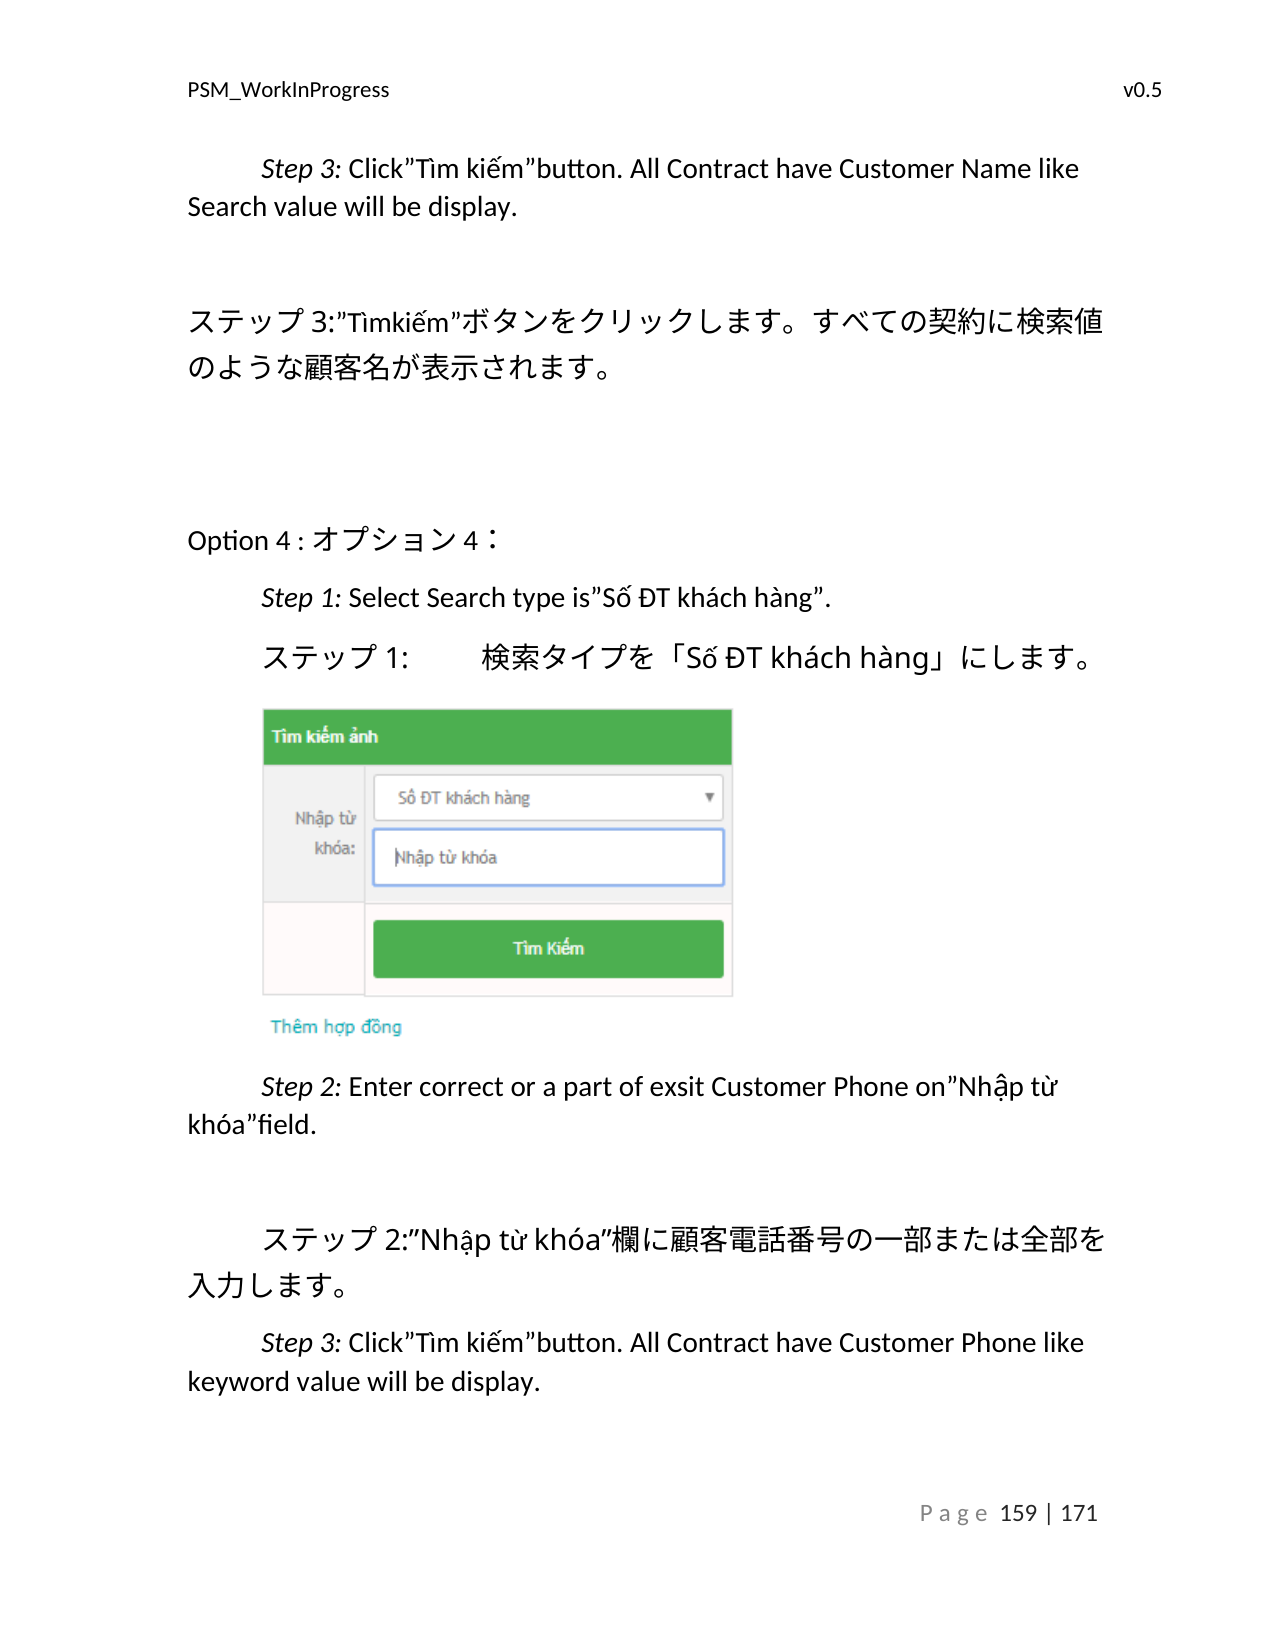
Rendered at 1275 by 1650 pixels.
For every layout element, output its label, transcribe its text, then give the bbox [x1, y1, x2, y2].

text ステップ 1: 検索タイプを「Số ĐT khách hàng」にします。 [187, 634, 1125, 677]
text Step 1: Select Search type is”Số ĐT khách hàng”. [187, 579, 1125, 615]
text Step 3: Click”Tìm kiếm”button. All Contract have Customer Phone like keyword value will be display. [187, 1324, 1125, 1398]
text ステップ 2:”Nhập từ khóa”欄に顧客電話番号の一部または全部を入力します。 [187, 1216, 1125, 1304]
text Option 4 : オプション4： [187, 517, 1125, 559]
text Step 3: Click”Tìm kiếm”button. All Contract have Customer Name like Search value will be display. [187, 150, 1125, 224]
text Step 2: Enter correct or a part of exsit Customer Phone on”Nhập từ khóa”field. [187, 1068, 1125, 1142]
picture [261, 696, 746, 1049]
text ステップ 3:”Tìmkiếm”ボタンをクリックします。すべての契約に検索値のような顧客名が表示されます。 [187, 299, 1125, 387]
